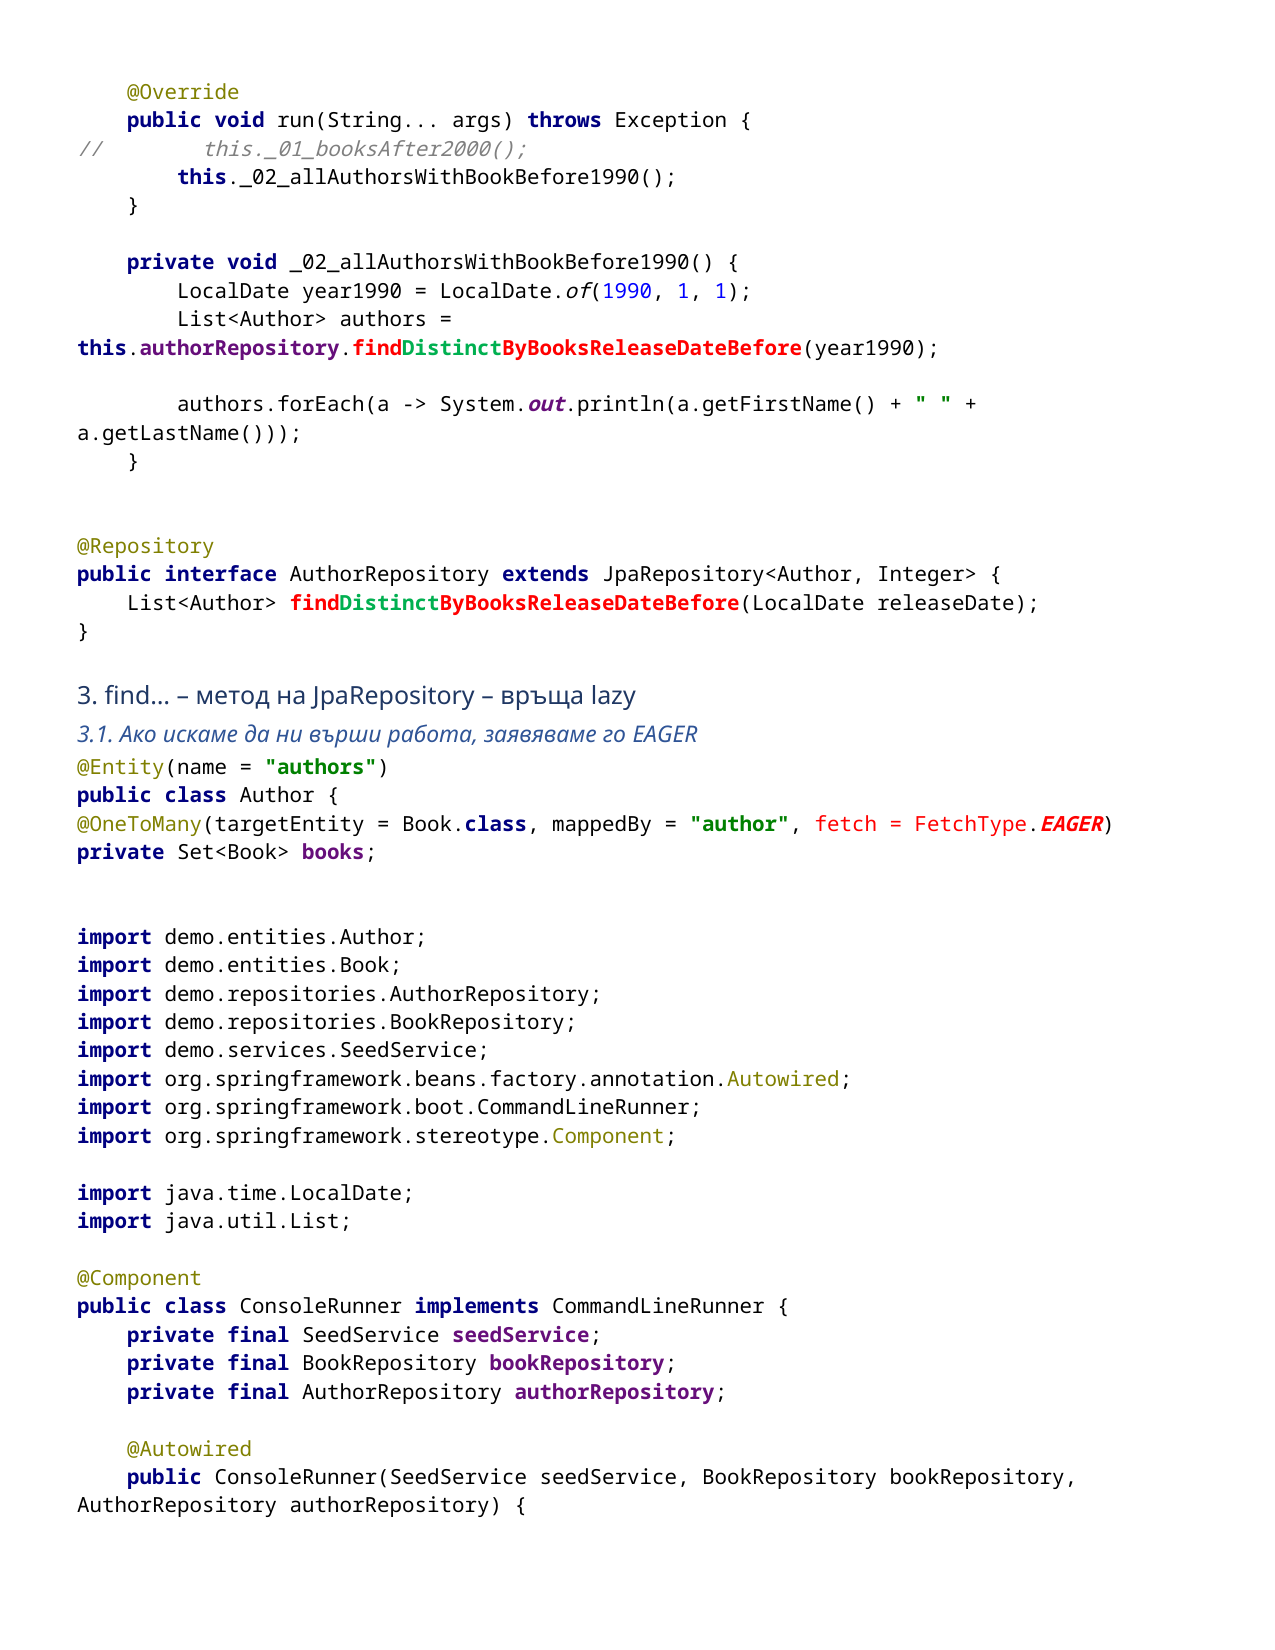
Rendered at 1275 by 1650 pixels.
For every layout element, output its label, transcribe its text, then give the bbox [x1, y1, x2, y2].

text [77, 922, 1198, 1519]
subtitle 3.1. Aко искаме да ни върши работа, заявяваме го EAGER [77, 718, 1198, 749]
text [77, 77, 1198, 475]
text @OneToMany(targetEntity = Book.class, mappedBy = "author", fetch = FetchType.EAGER) private Set<Book> books; [77, 809, 1198, 866]
text @Repository public interface AuthorRepository extends JpaRepository<Author, Integer> { List<Author> findDistinctByBooksReleaseDateBefore(LocalDate releaseDate); } [77, 531, 1198, 645]
subtitle 3. find… – метод на JpaRepository – връща lazy [77, 677, 1198, 711]
text @Entity(name = "authors") public class Author { [77, 752, 1198, 809]
